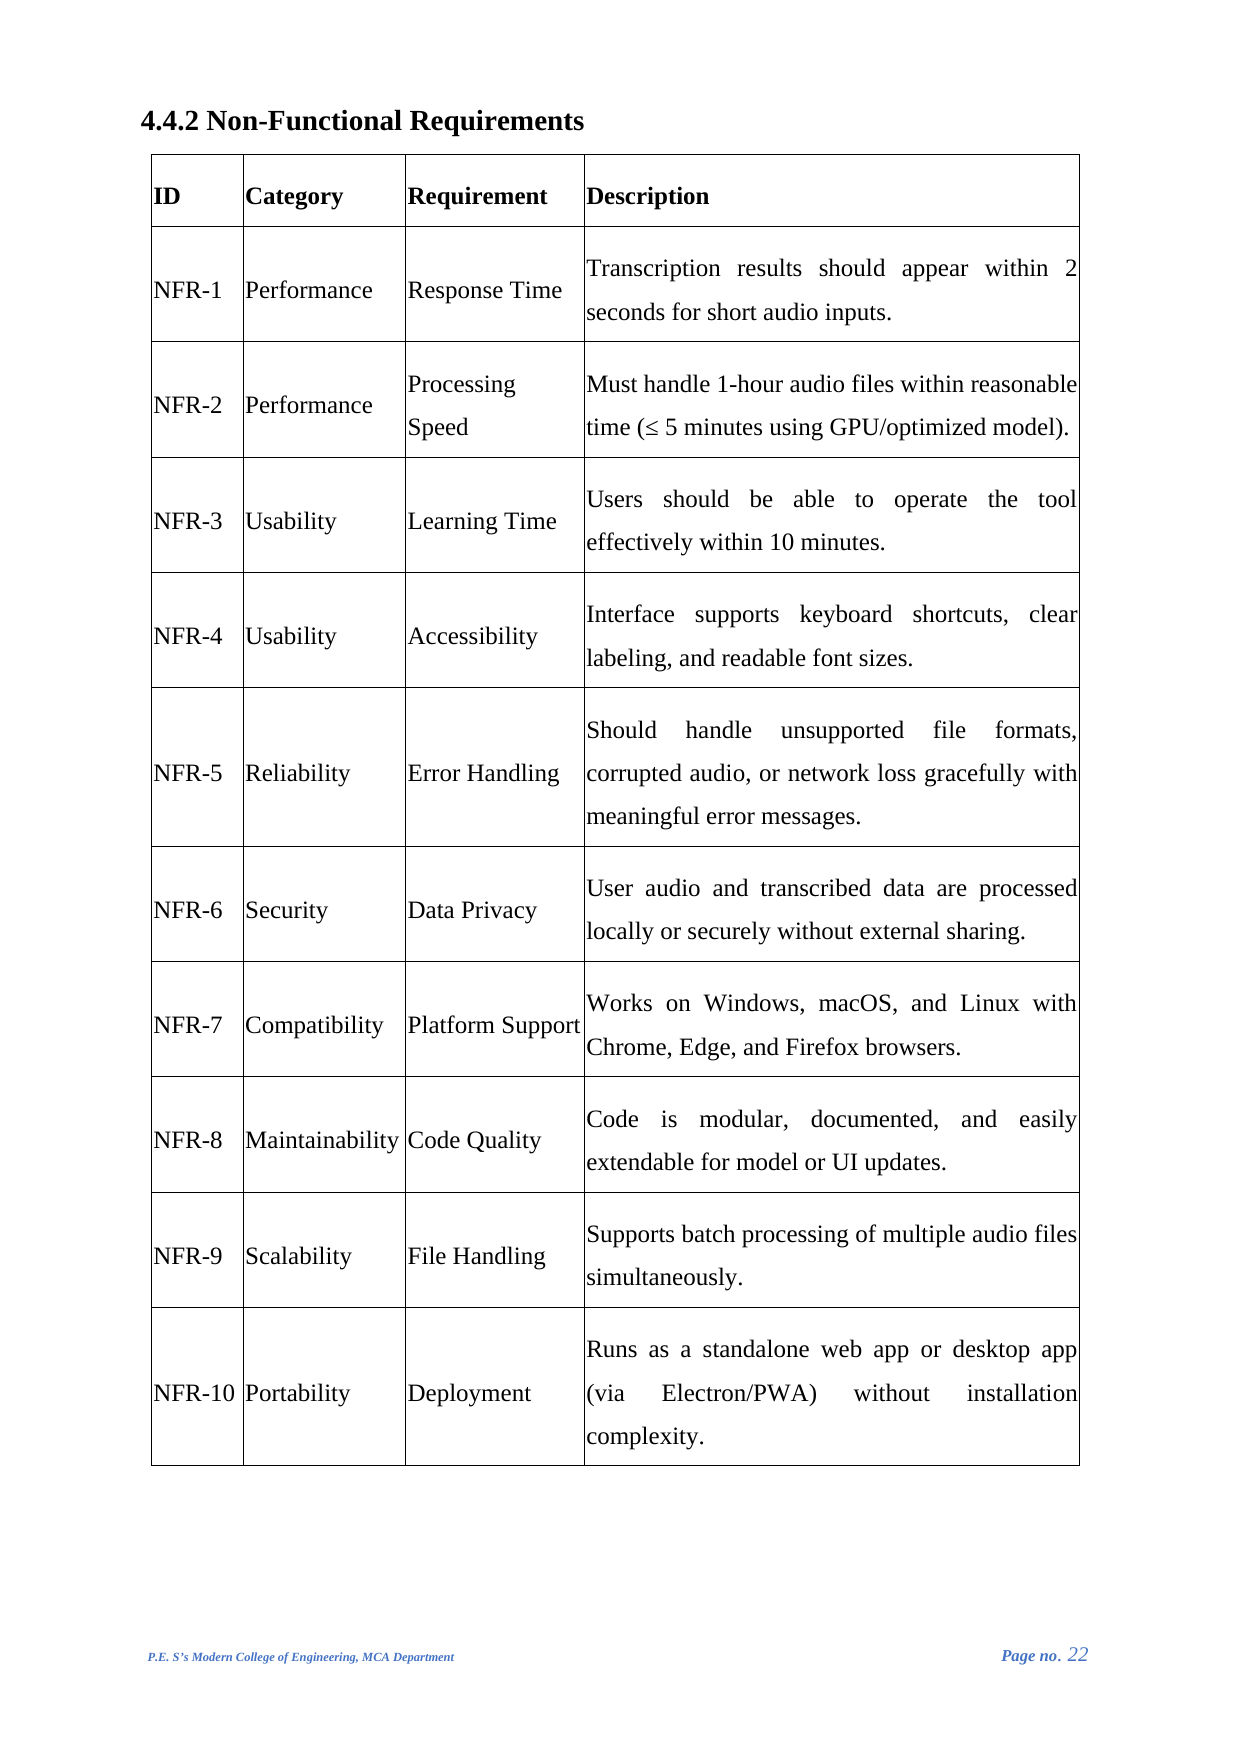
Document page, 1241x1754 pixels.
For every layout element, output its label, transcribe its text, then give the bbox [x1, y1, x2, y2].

table_cell NFR-9 [152, 1193, 243, 1307]
table_cell Performance [244, 342, 405, 457]
table_cell Error Handling [406, 688, 584, 846]
table_cell Performance [244, 227, 405, 341]
table_cell Code is modular, documented, and easily extendable for model or UI updates. [585, 1077, 1079, 1192]
table_cell Usability [244, 458, 405, 572]
table_cell Accessibility [406, 573, 584, 687]
table_cell NFR-3 [152, 458, 243, 572]
table_cell Works on Windows, macOS, and Linux with Chrome, Edge, and Firefox browsers. [585, 962, 1079, 1076]
table_cell Portability [244, 1308, 405, 1465]
table_cell Transcription results should appear within 2 seconds for short audio inputs. [585, 227, 1079, 341]
table_cell Should handle unsupported file formats, corrupted audio, or network loss gracefully with meaningful error messages. [585, 688, 1079, 846]
table_cell Runs as a standalone web app or desktop app (via Electron/PWA) without installation complexity. [585, 1308, 1079, 1465]
table_cell Compatibility [244, 962, 405, 1076]
table_cell Scalability [244, 1193, 405, 1307]
table_cell NFR-4 [152, 573, 243, 687]
table_cell Users should be able to operate the tool effectively within 10 minutes. [585, 458, 1079, 572]
table_cell Security [244, 847, 405, 961]
table_cell Code Quality [406, 1077, 584, 1192]
table_header ID [152, 155, 243, 226]
table_cell User audio and transcribed data are processed locally or securely without external sharing. [585, 847, 1079, 961]
table_cell NFR-2 [152, 342, 243, 457]
table_cell Learning Time [406, 458, 584, 572]
table_cell Maintainability [244, 1077, 405, 1192]
table_cell Deployment [406, 1308, 584, 1465]
table_cell Platform Support [406, 962, 584, 1076]
table_cell NFR-5 [152, 688, 243, 846]
table_cell Response Time [406, 227, 584, 341]
table_cell Interface supports keyboard shortcuts, clear labeling, and readable font sizes. [585, 573, 1079, 687]
table_cell Usability [244, 573, 405, 687]
table_cell NFR-7 [152, 962, 243, 1076]
table_cell Data Privacy [406, 847, 584, 961]
table_cell NFR-10 [152, 1308, 243, 1465]
table_cell File Handling [406, 1193, 584, 1307]
table_cell Supports batch processing of multiple audio files simultaneously. [585, 1193, 1079, 1307]
table_cell Must handle 1-hour audio files within reasonable time (≤ 5 minutes using GPU/optimized model). [585, 342, 1079, 457]
table_cell Reliability [244, 688, 405, 846]
text 4.4.2 Non-Functional Requirements [141, 103, 1090, 137]
table_cell NFR-6 [152, 847, 243, 961]
table_cell NFR-8 [152, 1077, 243, 1192]
table_header Description [585, 155, 1079, 226]
table_cell NFR-1 [152, 227, 243, 341]
table_header Requirement [406, 155, 584, 226]
table_cell Processing Speed [406, 342, 584, 457]
table_header Category [244, 155, 405, 226]
